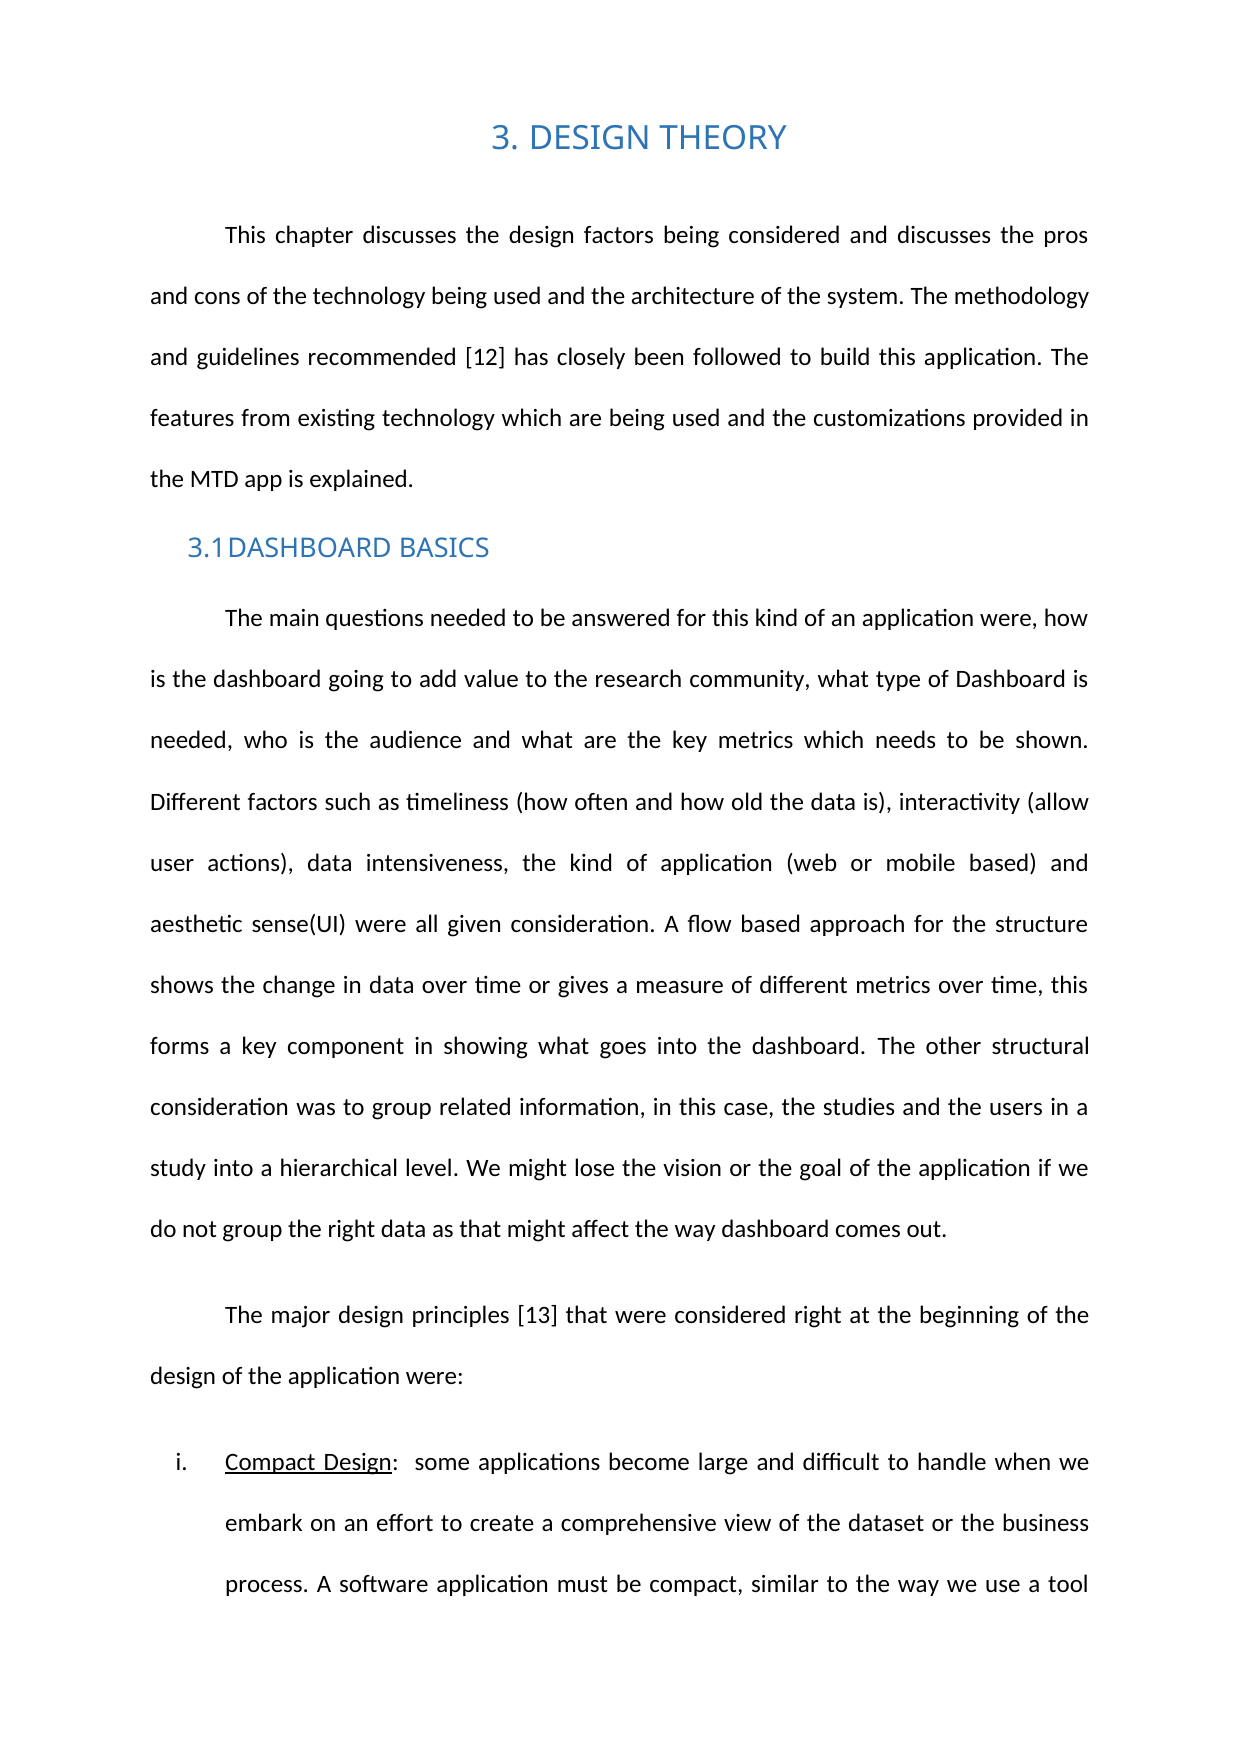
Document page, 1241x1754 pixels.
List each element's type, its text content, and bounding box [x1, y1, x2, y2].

subtitle DASHBOARD BASICS [187, 529, 1090, 603]
text The main questions needed to be answered for this kind of an application were, how is the dashboard going to add value to the research community, what type of Dashboard is needed, who is the audience and what are the key metrics which needs to be shown. Different factors such as timeliness (how often and how old the data is), interactivity (allow user actions), data intensiveness, the kind of application (web or mobile based) and aesthetic sense(UI) were all given consideration. A flow based approach for the structure shows the change in data over time or gives a measure of different metrics over time, this forms a key component in showing what goes into the dashboard. The other structural consideration was to group related information, in this case, the studies and the users in a study into a hierarchical level. We might lose the vision or the goal of the application if we do not group the right data as that might affect the way dashboard comes out. [150, 603, 1090, 1243]
text The major design principles [13] that were considered right at the beginning of the design of the application were: [150, 1299, 1090, 1391]
text This chapter discusses the design factors being considered and discusses the pros and cons of the technology being used and the architecture of the system. The methodology and guidelines recommended [12] has closely been followed to build this application. The features from existing technology which are being used and the customizations provided in the MTD app is explained. [150, 219, 1090, 494]
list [187, 1446, 1090, 1599]
subtitle DESIGN THEORY [187, 114, 1090, 159]
